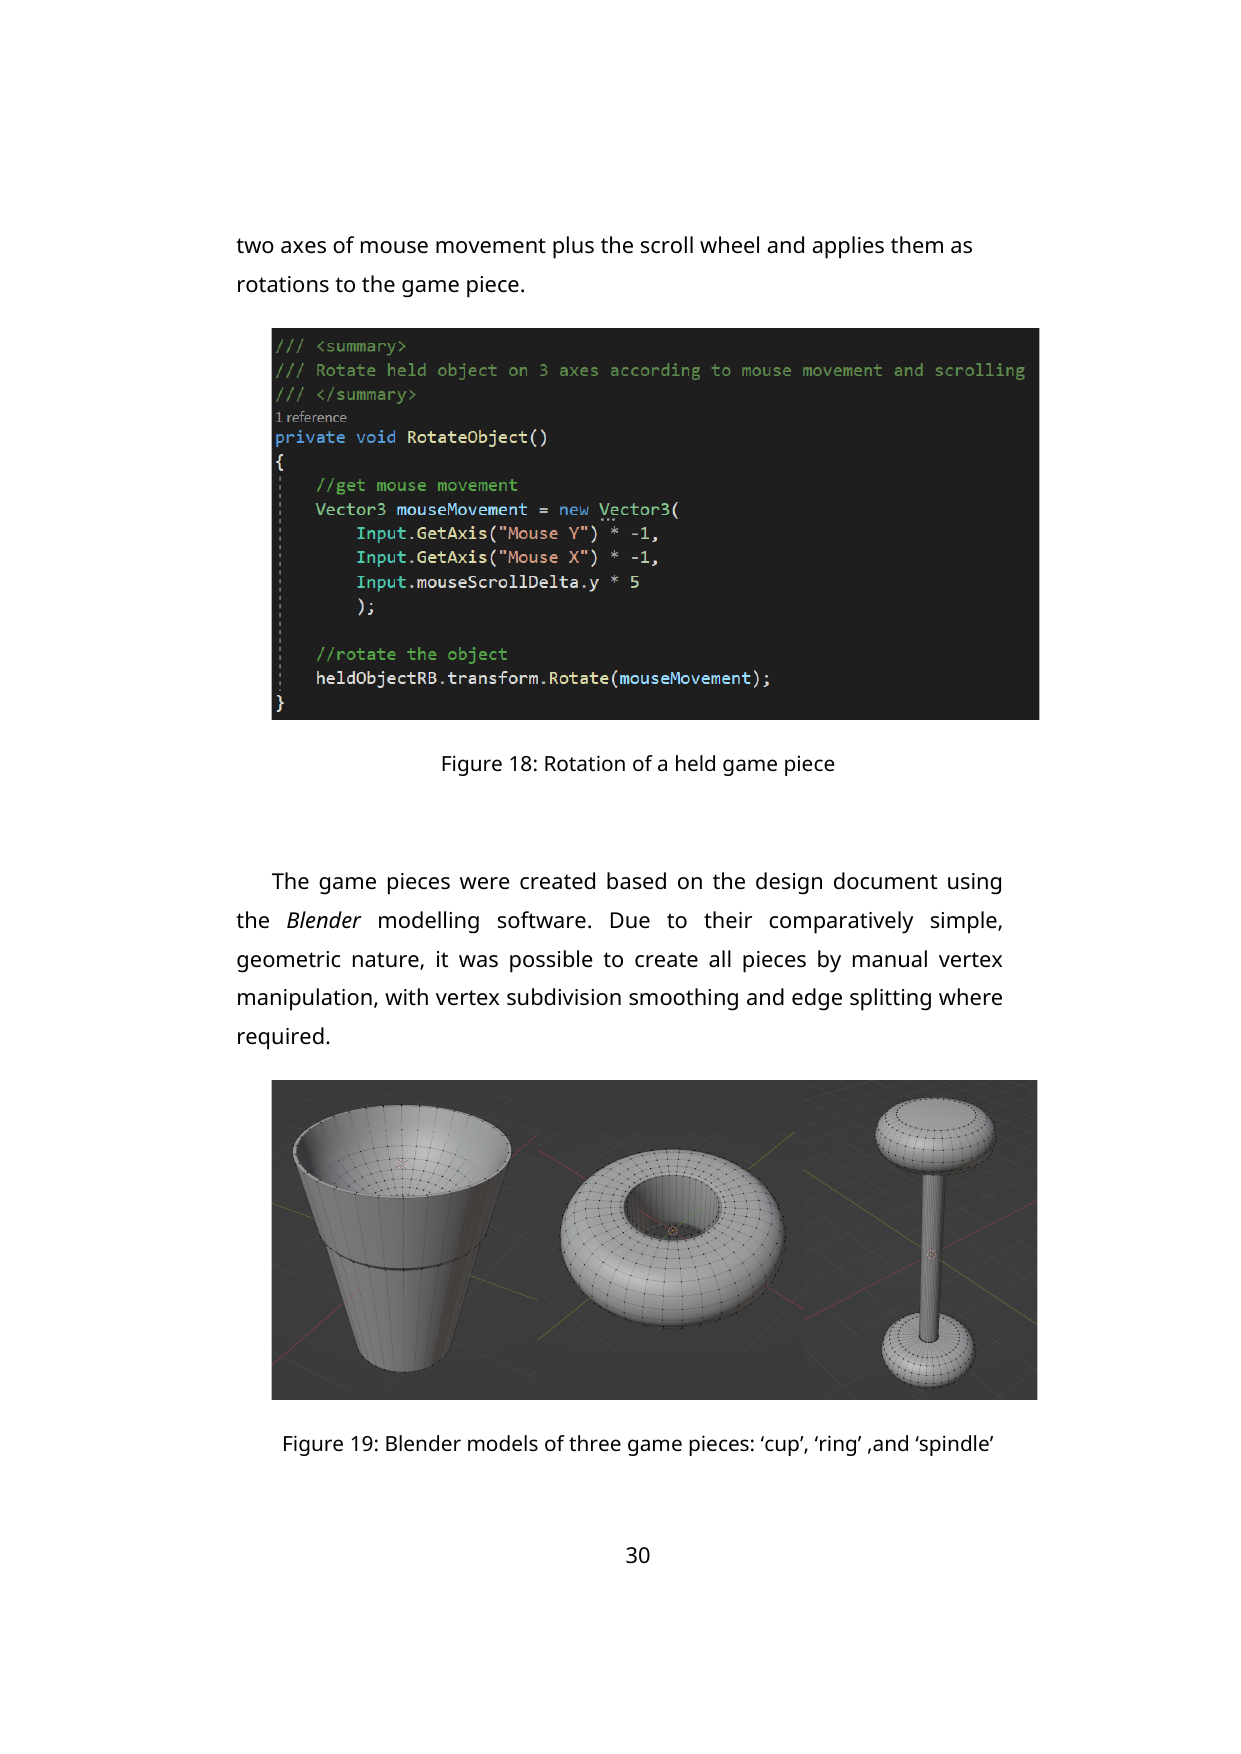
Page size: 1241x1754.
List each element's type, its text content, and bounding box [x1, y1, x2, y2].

picture [271, 1080, 1038, 1400]
text Figure 19: Blender models of three game pieces: ‘cup’, ‘ring’ ,and ‘spindle’ [236, 1429, 1004, 1457]
text The game pieces were created based on the design document using the Blender modelling software. Due to their comparatively simple, geometric nature, it was possible to create all pieces by manual vertex manipulation, with vertex subdivision smoothing and edge splitting where required. [236, 866, 1004, 1051]
text Figure 18: Rotation of a held game piece [236, 749, 1004, 778]
picture [271, 328, 1040, 720]
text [236, 230, 1004, 299]
